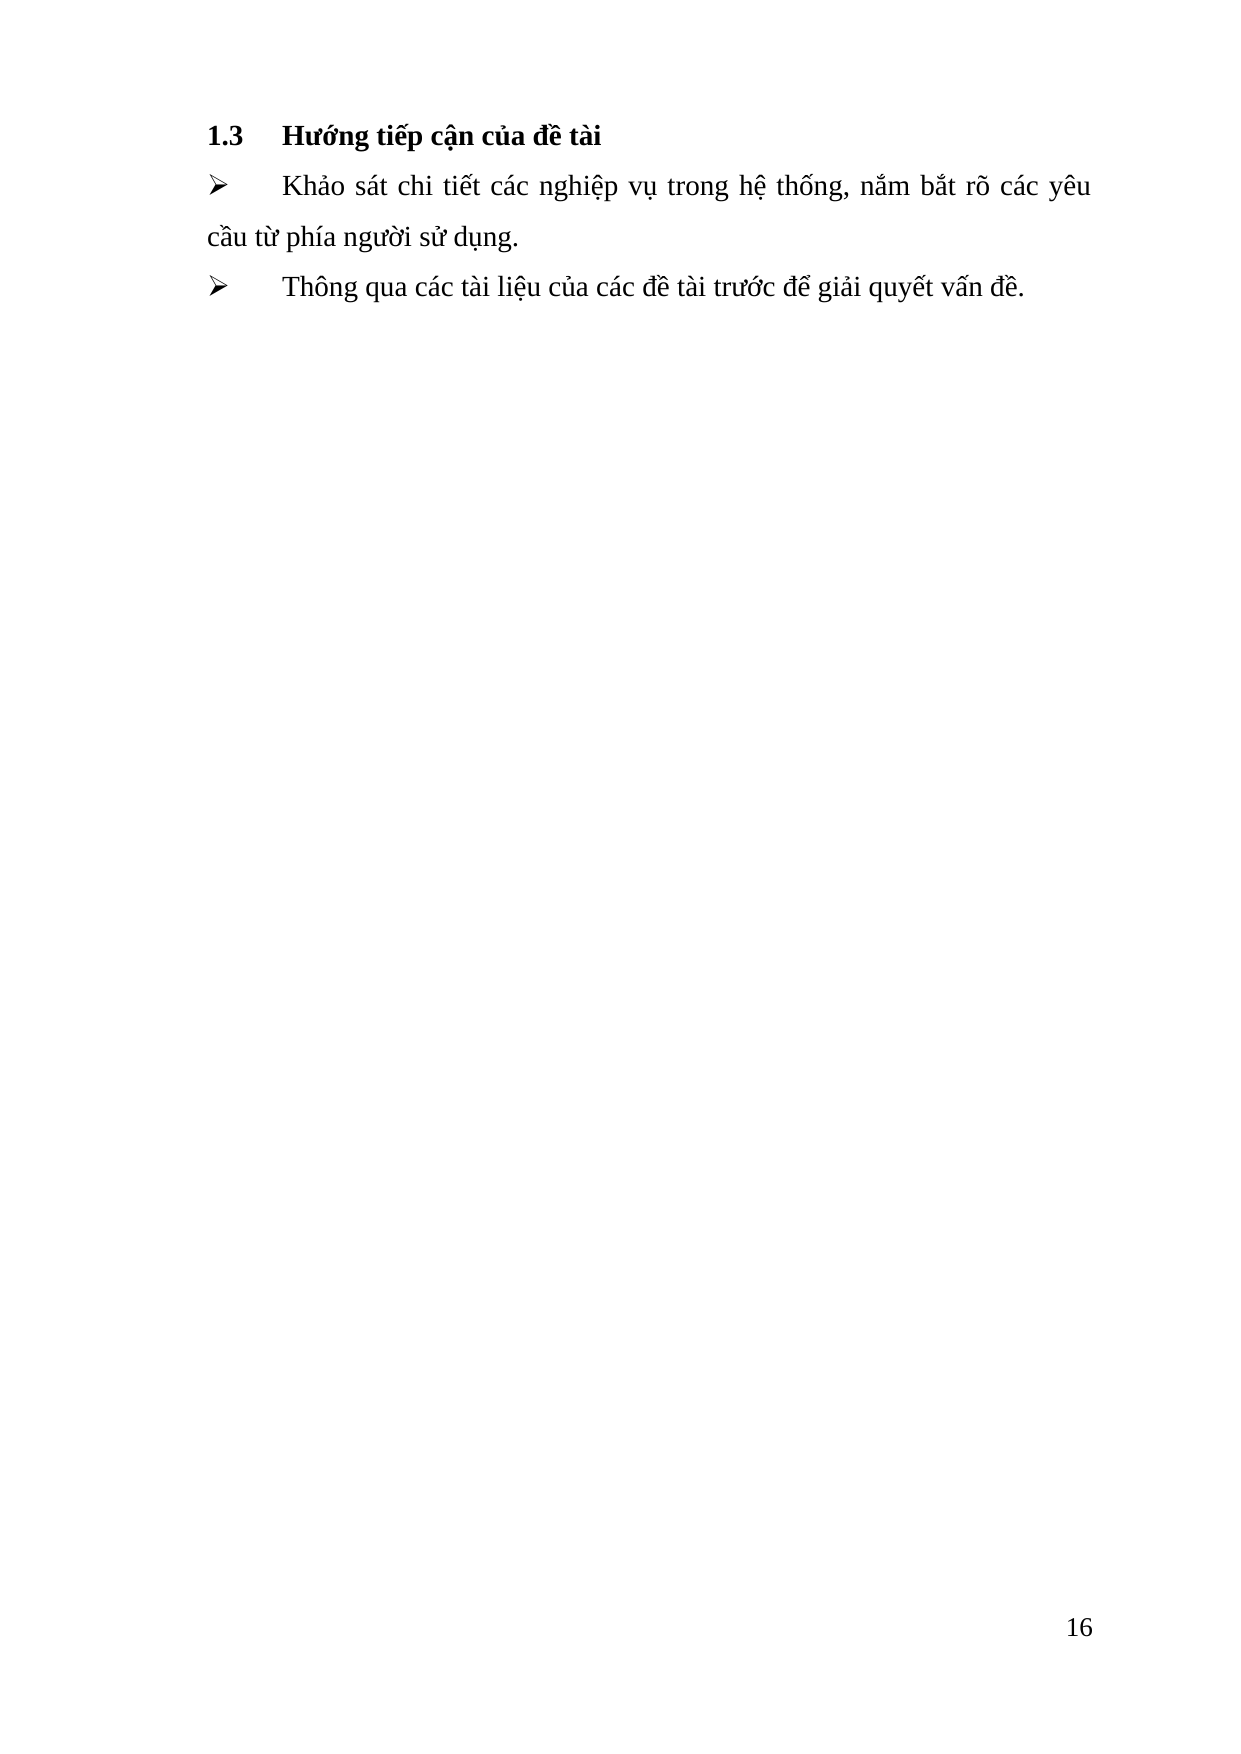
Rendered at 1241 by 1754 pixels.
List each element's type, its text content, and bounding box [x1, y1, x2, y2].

list Thông qua các tài liệu của các đề tài trước để giải quyết vấn đề. [207, 269, 1092, 303]
subtitle Hướng tiếp cận của đề tài [207, 118, 1092, 152]
list Khảo sát chi tiết các nghiệp vụ trong hệ thống, nắm bắt rõ các yêu cầu từ phía người sử dụng. [207, 168, 1092, 252]
